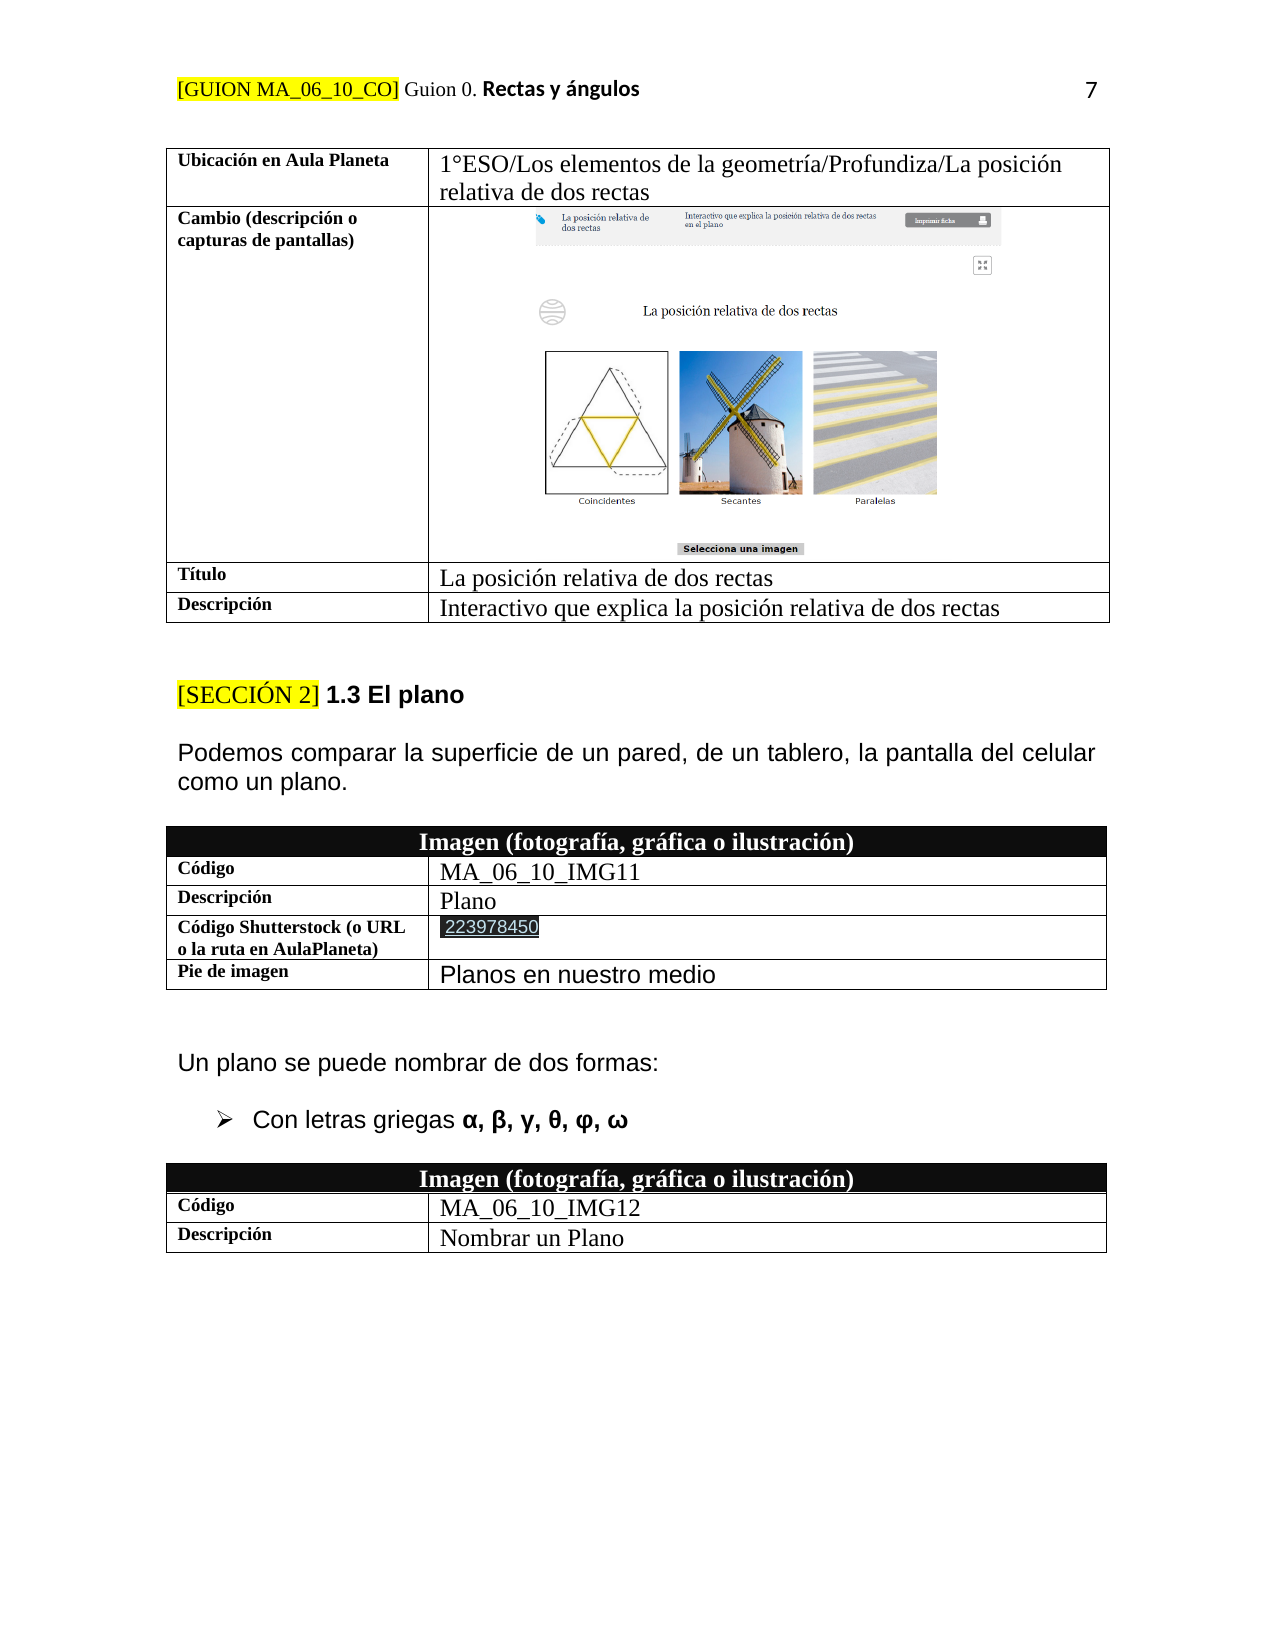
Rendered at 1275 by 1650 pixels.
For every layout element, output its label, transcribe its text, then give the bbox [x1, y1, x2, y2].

table_header Imagen (fotografía, gráfica o ilustración) [167, 827, 1106, 856]
table_cell Código [167, 1194, 428, 1222]
table_cell 1°ESO/Los elementos de la geometría/Profundiza/La posición relativa de dos rectas [429, 149, 1109, 206]
table_cell La posición relativa de dos rectas [429, 563, 1109, 592]
table_cell MA_06_10_IMG12 [429, 1194, 1106, 1222]
table_cell Código Shutterstock (o URL o la ruta en AulaPlaneta) [167, 916, 428, 959]
table_cell Pie de imagen [167, 960, 428, 989]
table_cell Código [167, 857, 428, 885]
table_cell MA_06_10_IMG11 [429, 857, 1106, 885]
table_cell Planos en nuestro medio [429, 960, 1106, 989]
table_cell Descripción [167, 593, 428, 622]
table_cell [1002, 207, 1109, 562]
table_cell Plano [429, 886, 1106, 915]
table_header Imagen (fotografía, gráfica o ilustración) [167, 1164, 1106, 1192]
table_cell [429, 207, 535, 562]
text Un plano se puede nombrar de dos formas: [177, 1048, 1098, 1076]
list Con letras griegas α, β, γ, θ, φ, ω [215, 1105, 1098, 1134]
table_cell Cambio (descripción o capturas de pantallas) [167, 207, 428, 562]
table_cell Descripción [167, 886, 428, 915]
table_cell Ubicación en Aula Planeta [167, 149, 428, 206]
text [SECCIÓN 2] 1.3 El plano [319, 680, 1098, 709]
table_cell Título [167, 563, 428, 592]
table_cell Nombrar un Plano [429, 1223, 1106, 1252]
table_cell Descripción [167, 1223, 428, 1252]
table_cell 223978450 [429, 916, 1106, 959]
table_cell Interactivo que explica la posición relativa de dos rectas [429, 593, 1109, 622]
picture [535, 207, 1002, 562]
text Podemos comparar la superficie de un pared, de un tablero, la pantalla del celular como un plano. [177, 738, 1098, 795]
